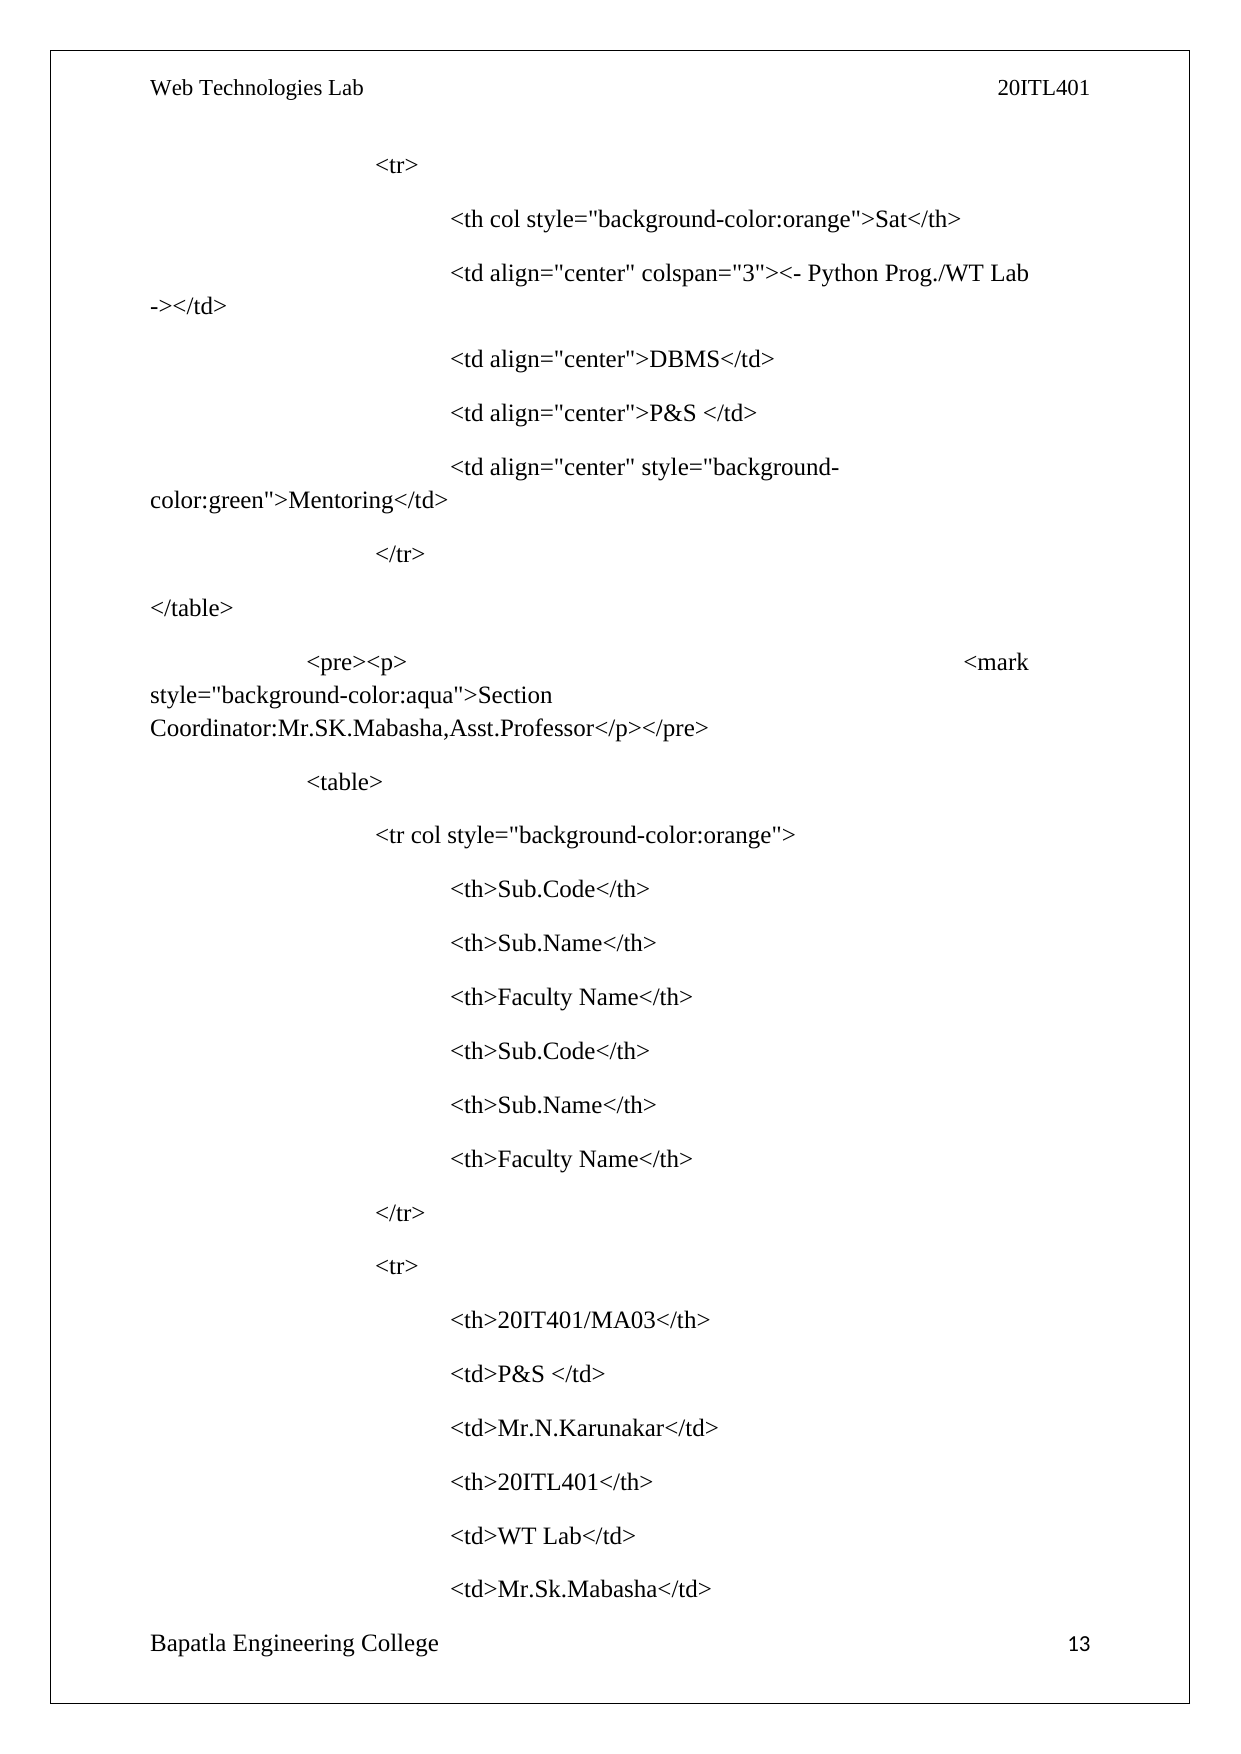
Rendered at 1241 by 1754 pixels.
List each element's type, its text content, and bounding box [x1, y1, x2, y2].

text <td align="center">P&S </td> [150, 398, 1090, 427]
text <th>Faculty Name</th> [150, 1144, 1090, 1172]
text <td align="center">DBMS</td> [375, 344, 1090, 373]
text </tr> [150, 539, 1090, 568]
text <td>P&S </td> [150, 1359, 1090, 1388]
text <th col style="background-color:orange">Sat</th> [150, 204, 1090, 233]
text <th>Sub.Code</th> [150, 874, 1090, 903]
text </tr> [150, 1198, 1090, 1226]
text <th>Sub.Code</th> [150, 1036, 1090, 1065]
text <th>20IT401/MA03</th> [150, 1305, 1090, 1334]
text <tr col style="background-color:orange"> [150, 821, 1090, 849]
text <td>Mr.Sk.Mabasha</td> [150, 1574, 1090, 1603]
text <th>Sub.Name</th> [150, 928, 1090, 957]
text </table> [150, 593, 1090, 622]
text <tr> [150, 150, 1090, 179]
text <th>20ITL401</th> [150, 1467, 1090, 1496]
text <td>Mr.N.Karunakar</td> [150, 1413, 1090, 1442]
text <tr> [150, 1251, 1090, 1280]
text <pre><p> <mark style="background-color:aqua">Section Coordinator:Mr.SK.Mabasha,Asst.Professor</p></pre> [150, 647, 1090, 742]
text <th>Faculty Name</th> [150, 982, 1090, 1011]
text <th>Sub.Name</th> [150, 1090, 1090, 1119]
text <td align="center" style="background-color:green">Mentoring</td> [150, 452, 1090, 514]
text <table> [150, 767, 1090, 796]
text <td>WT Lab</td> [150, 1521, 1090, 1549]
text <td align="center" colspan="3"><- Python Prog./WT Lab -></td> [150, 258, 1090, 319]
